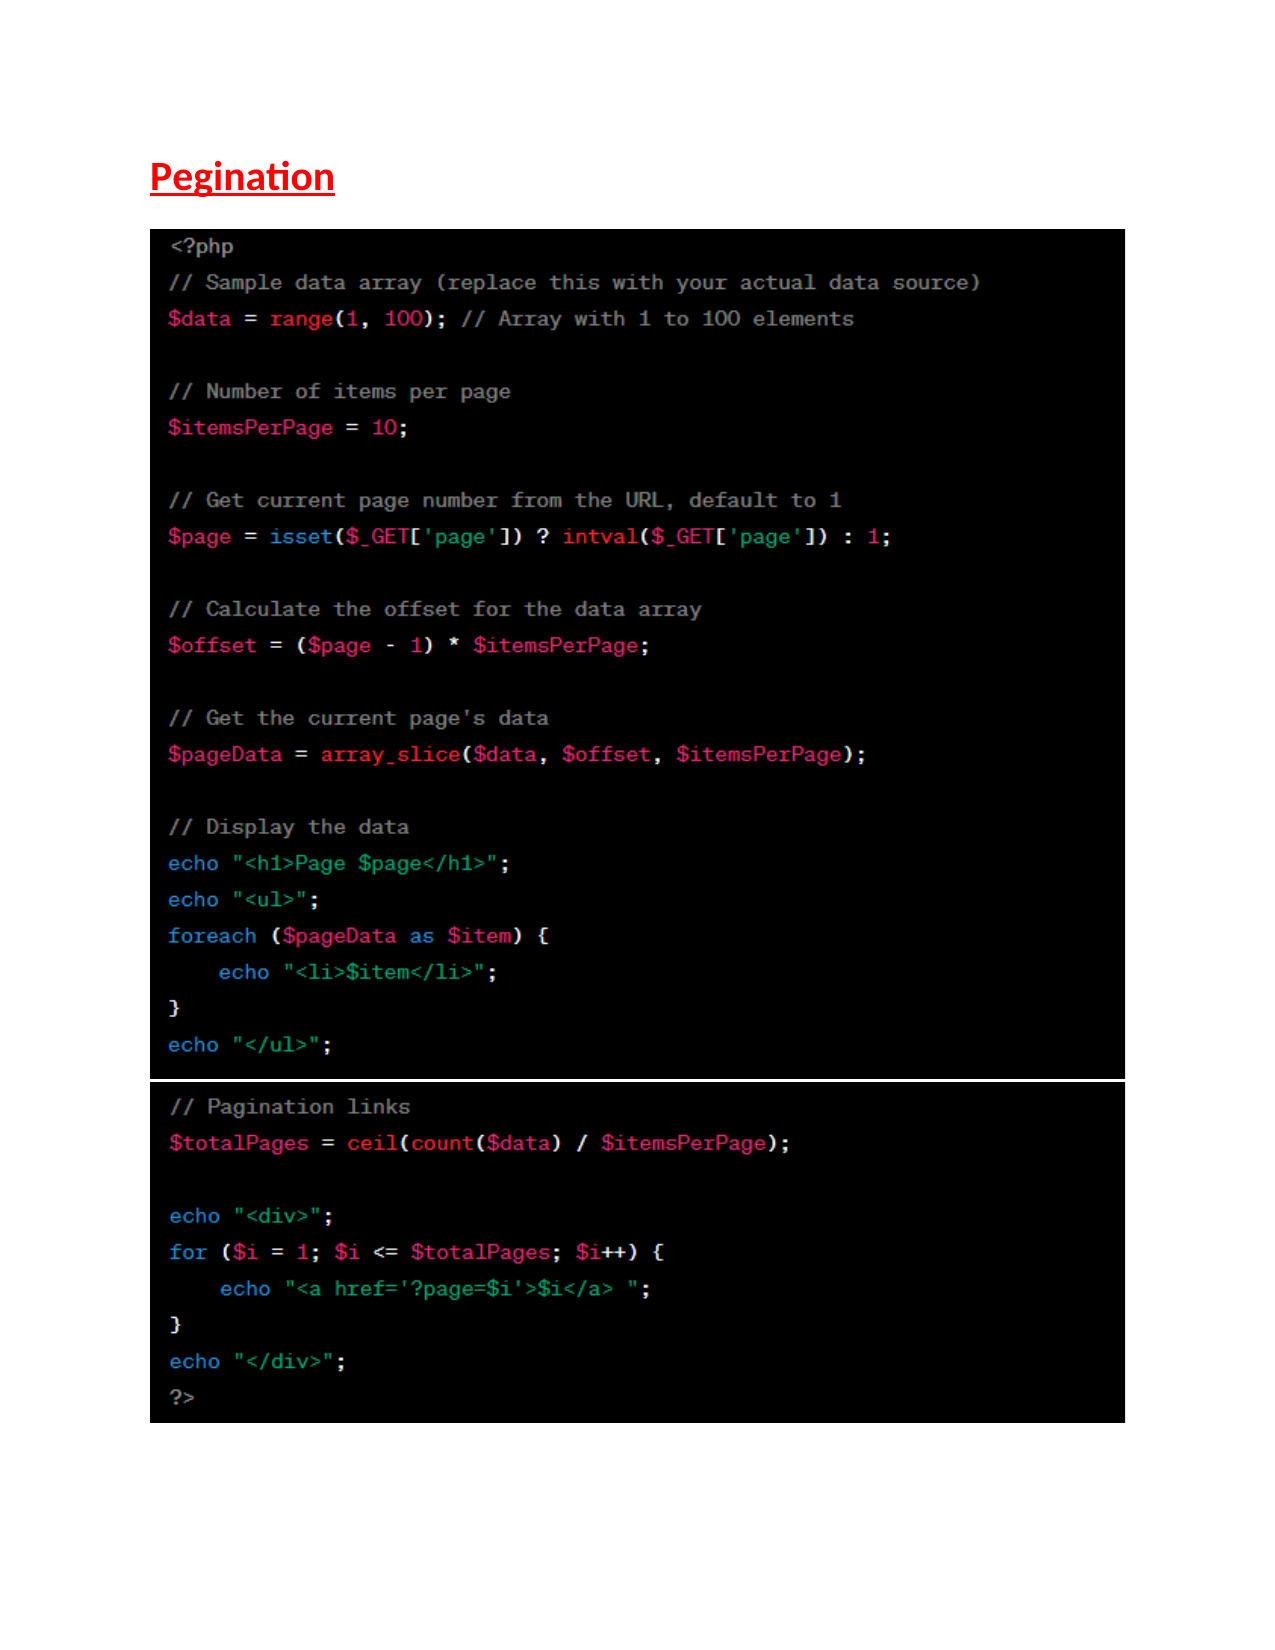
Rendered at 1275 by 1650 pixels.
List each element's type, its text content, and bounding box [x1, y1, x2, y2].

picture [150, 1082, 1125, 1423]
text Pegination [150, 150, 1125, 201]
picture [150, 229, 1125, 1079]
